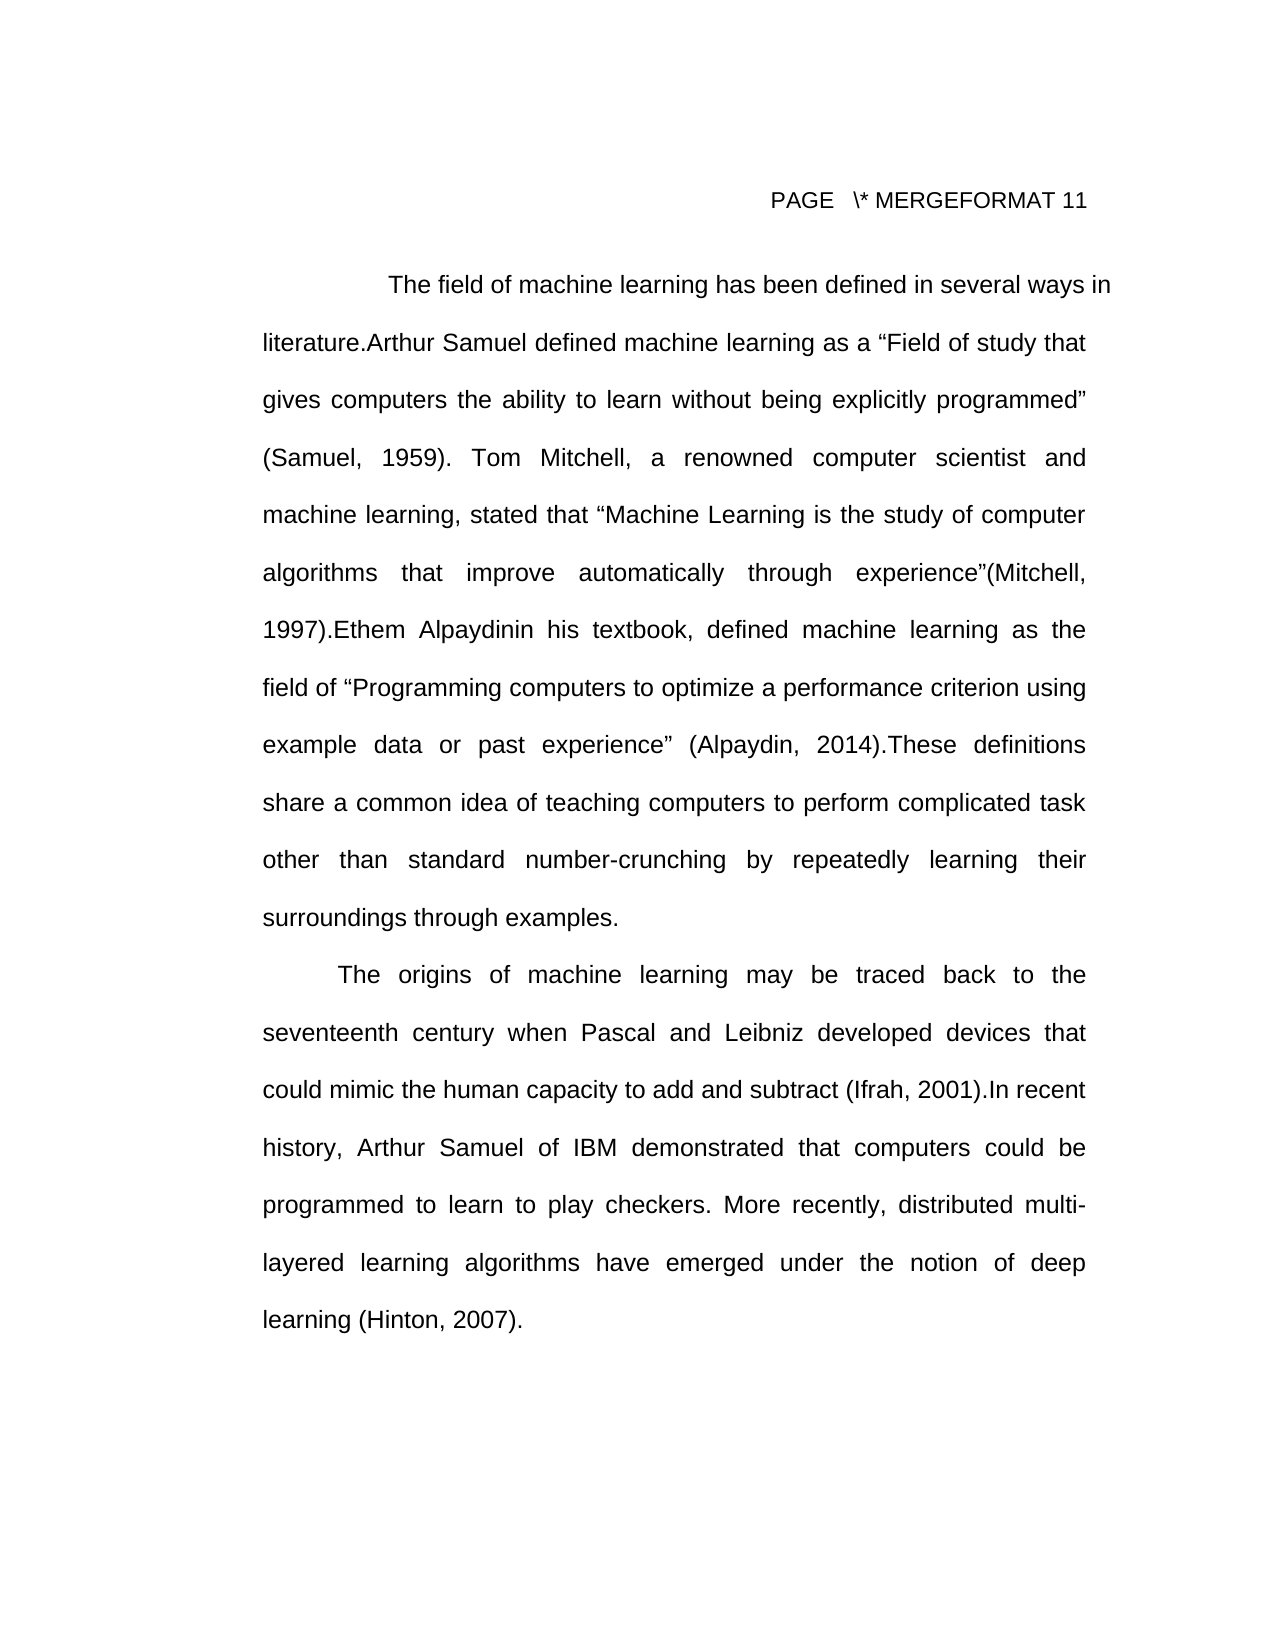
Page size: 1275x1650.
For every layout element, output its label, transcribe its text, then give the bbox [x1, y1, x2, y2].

text The field of machine learning has been defined in several ways in literature.Arthur Samuel defined machine learning as a “Field of study that gives computers the ability to learn without being explicitly programmed” (Samuel, 1959). Tom Mitchell, a renowned computer scientist and machine learning, stated that “Machine Learning is the study of computer algorithms that improve automatically through experience”(Mitchell, 1997).Ethem Alpaydinin his textbook, defined machine learning as the field of “Programming computers to optimize a performance criterion using example data or past experience” (Alpaydin, 2014).These definitions share a common idea of teaching computers to perform complicated task other than standard number-crunching by repeatedly learning their surroundings through examples. [262, 270, 1087, 931]
text The origins of machine learning may be traced back to the seventeenth century when Pascal and Leibniz developed devices that could mimic the human capacity to add and subtract (Ifrah, 2001).In recent history, Arthur Samuel of IBM demonstrated that computers could be programmed to learn to play checkers. More recently, distributed multi-layered learning algorithms have emerged under the notion of deep learning (Hinton, 2007). [262, 960, 1087, 1334]
